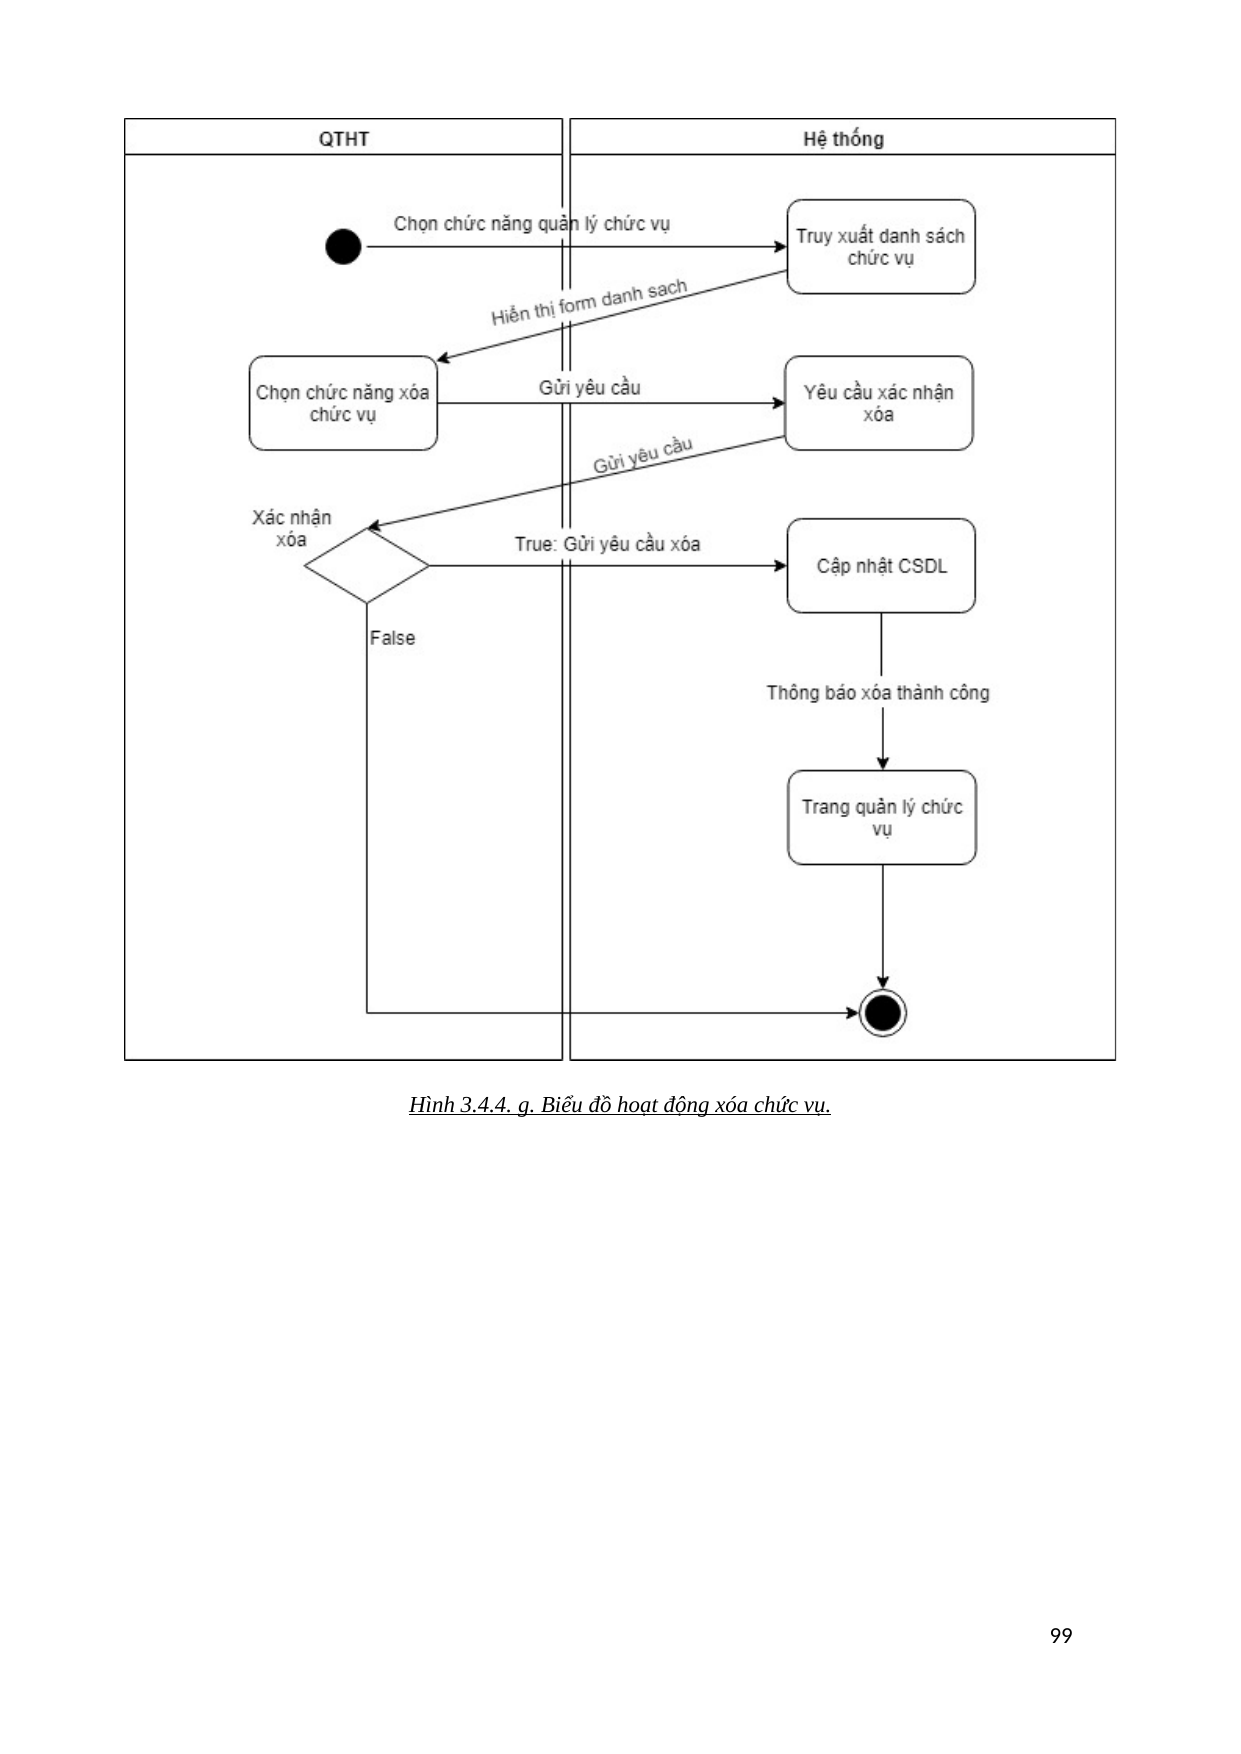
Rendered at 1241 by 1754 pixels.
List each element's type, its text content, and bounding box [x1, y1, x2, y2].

text Hình 3.4.4. g. Biểu đồ hoạt động xóa chức vụ. [118, 1091, 1122, 1117]
picture [124, 118, 1117, 1061]
